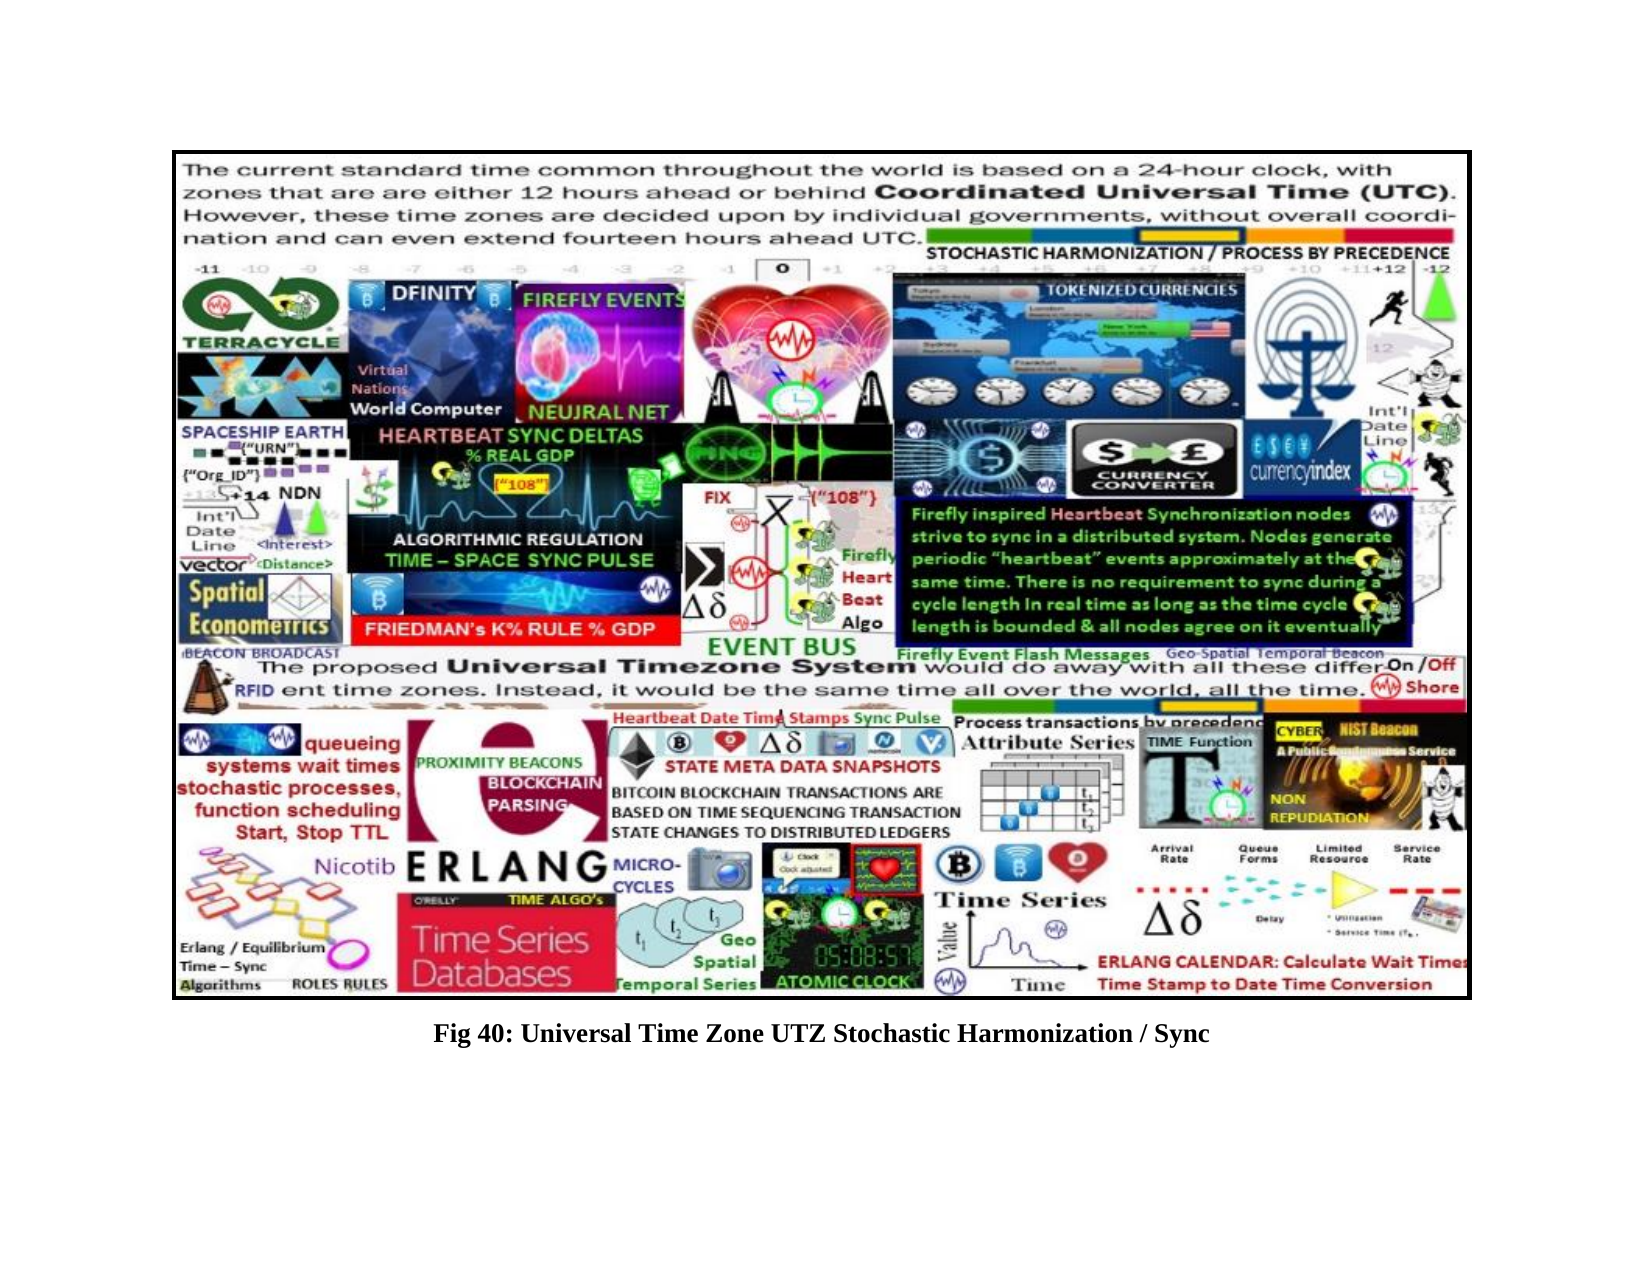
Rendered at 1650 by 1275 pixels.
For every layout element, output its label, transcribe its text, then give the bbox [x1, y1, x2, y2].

text Fig 40: Universal Time Zone UTZ Stochastic Harmonization / Sync [112, 1017, 1531, 1048]
picture [176, 154, 1467, 996]
